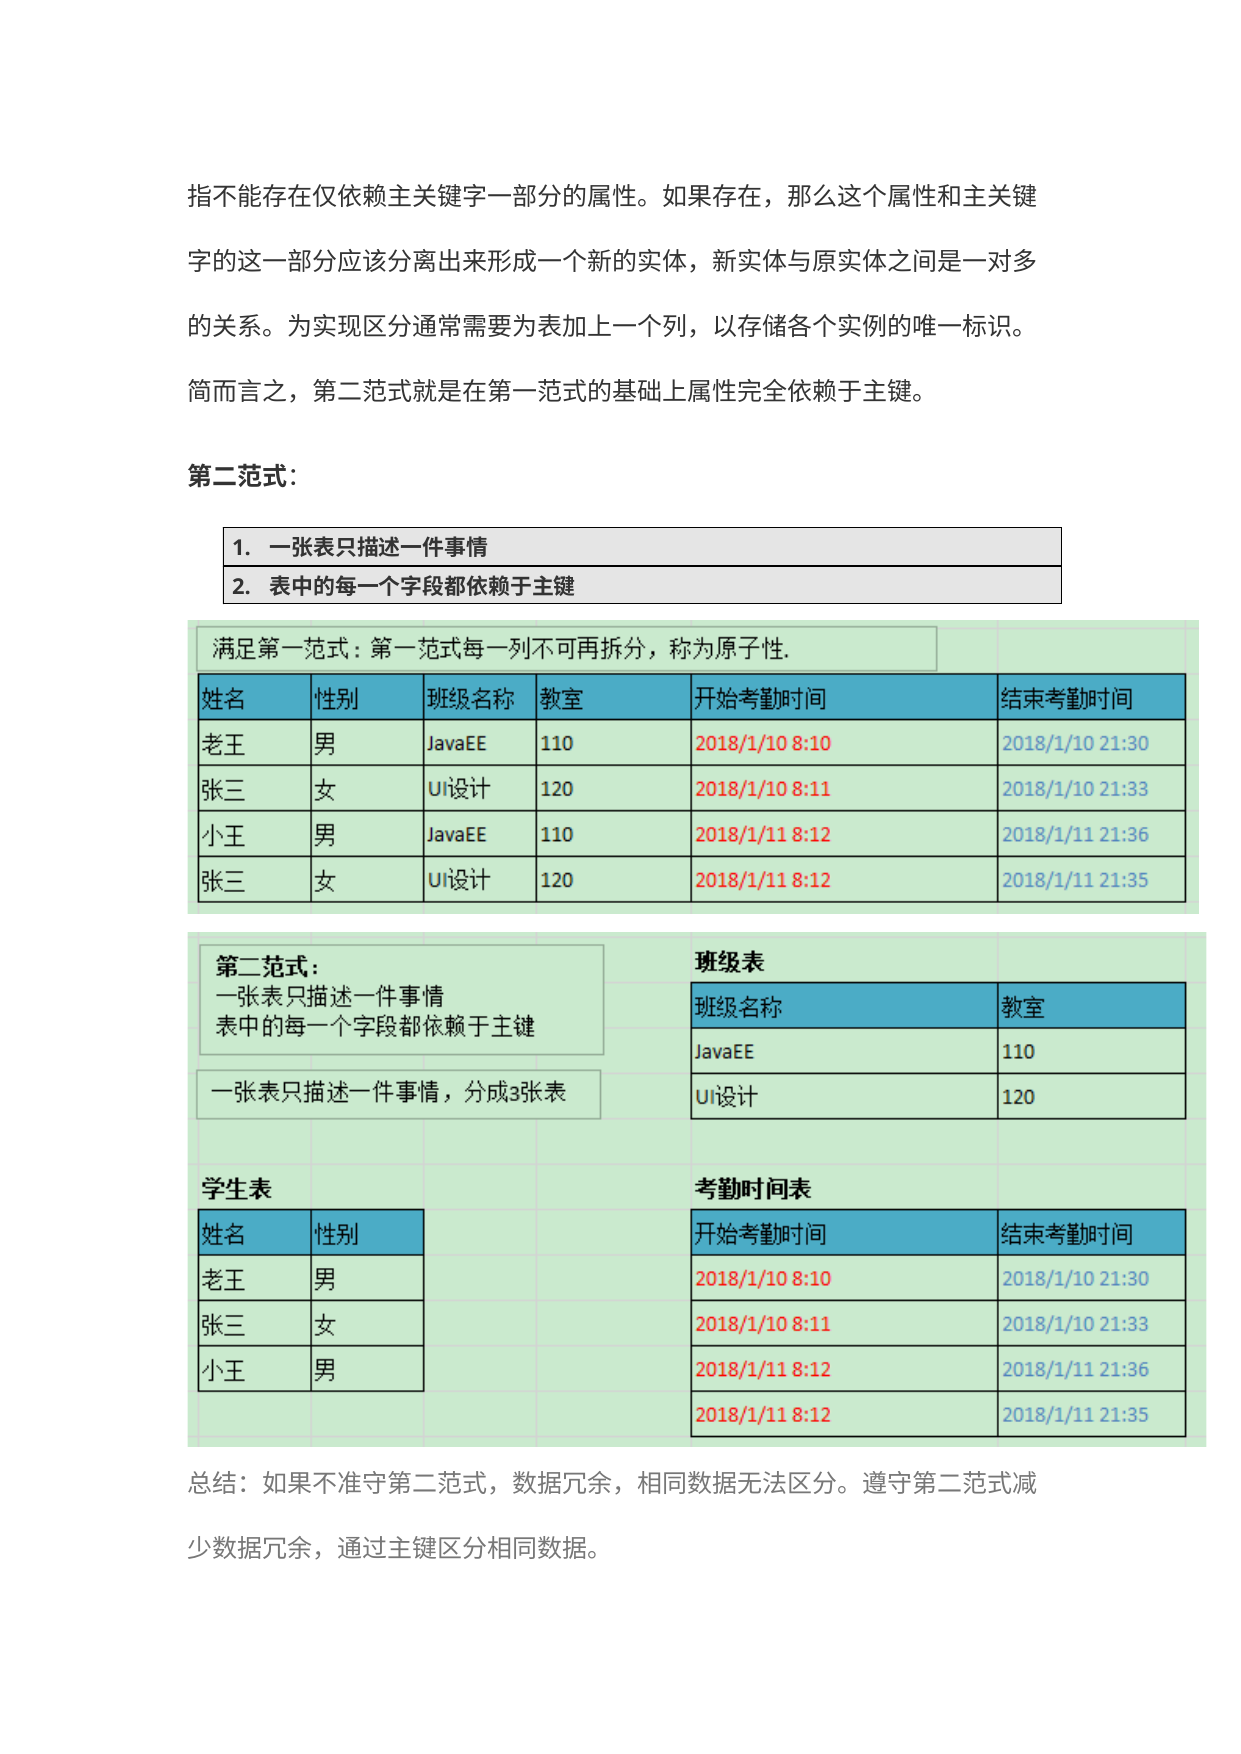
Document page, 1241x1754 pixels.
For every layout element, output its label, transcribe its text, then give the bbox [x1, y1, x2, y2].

list 表中的每一个字段都依赖于主键 [224, 567, 1061, 603]
list 一张表只描述一件事情 [224, 528, 1061, 565]
picture [187, 620, 1199, 914]
text 总结：如果不准守第二范式，数据冗余，相同数据无法区分。遵守第二范式减少数据冗余，通过主键区分相同数据。 [187, 1449, 1053, 1579]
text 第二范式： [187, 442, 1053, 507]
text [187, 162, 1053, 422]
picture [187, 932, 1207, 1447]
